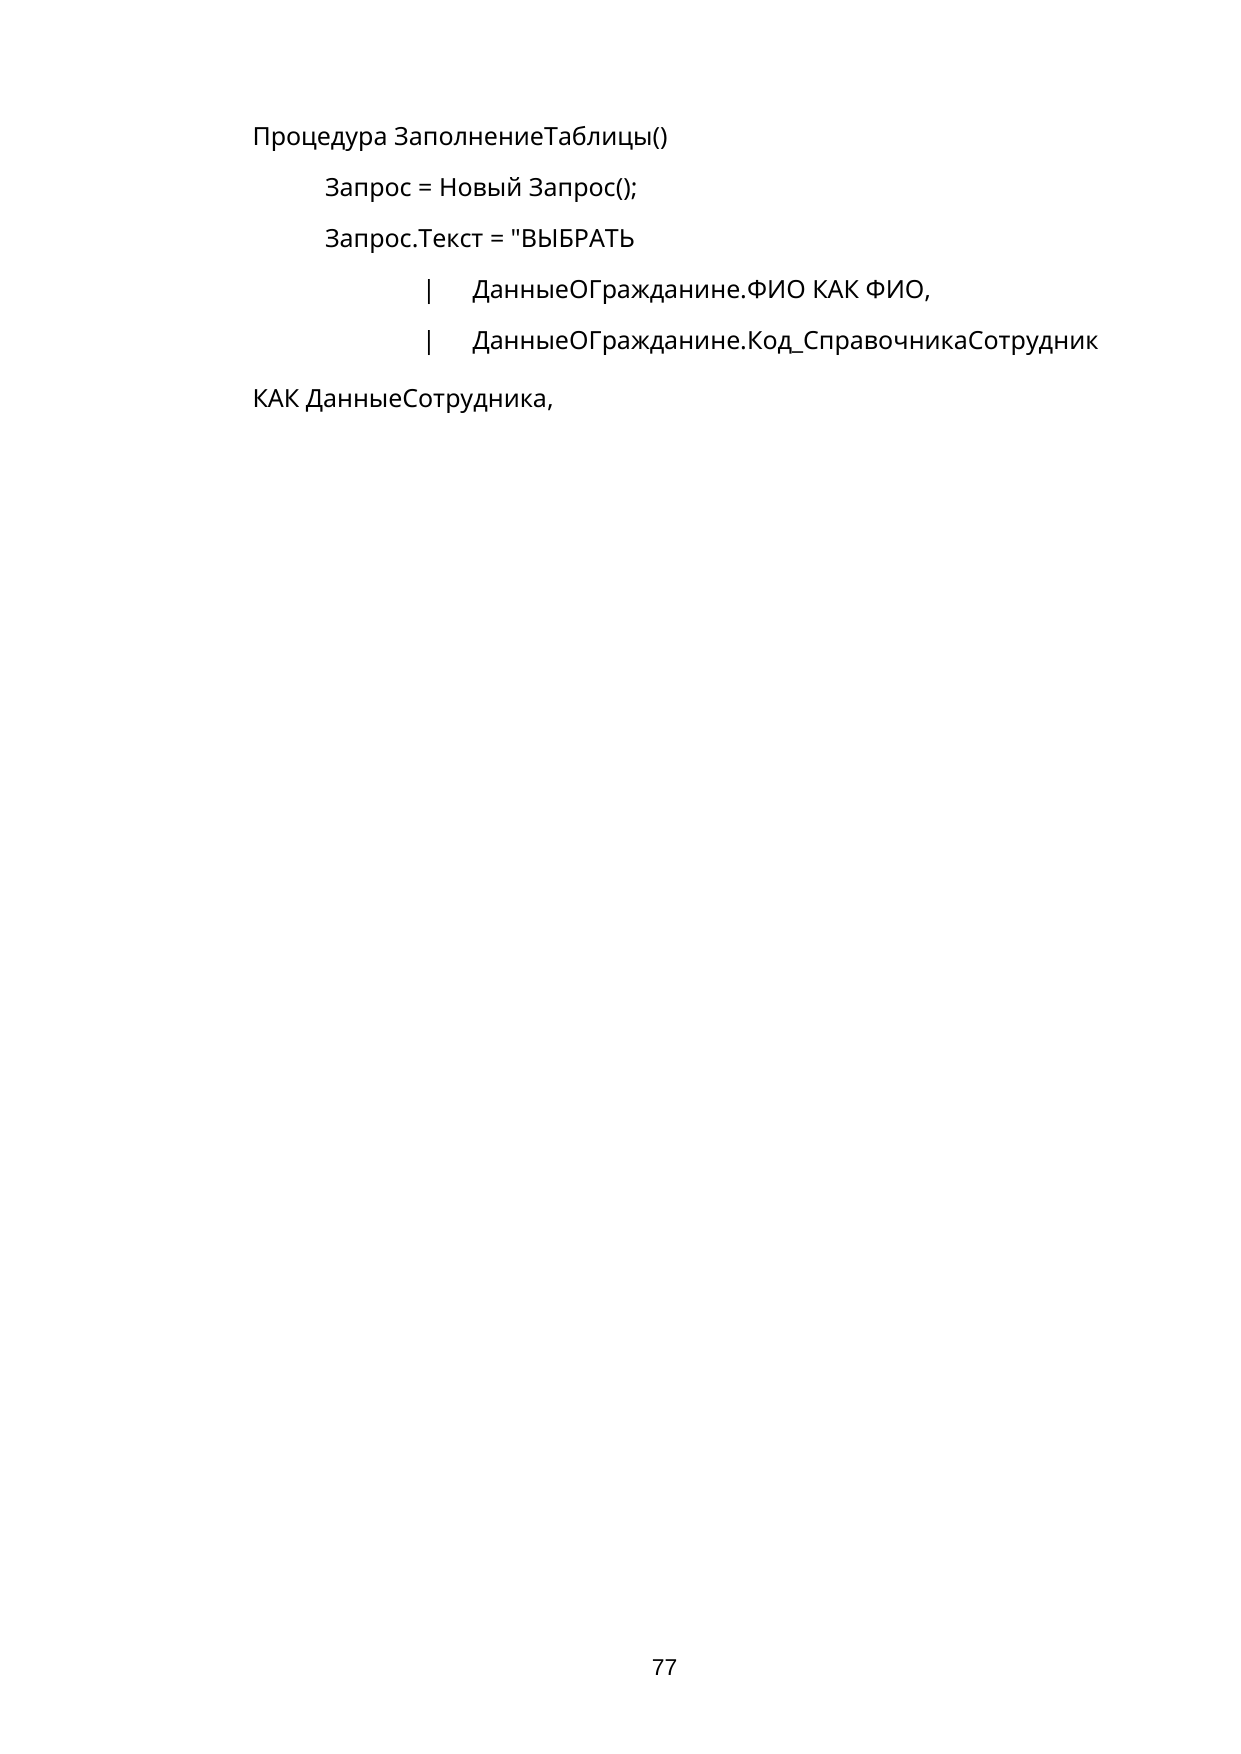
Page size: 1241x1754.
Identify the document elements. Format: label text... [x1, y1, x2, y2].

list Запрос.Текст = "ВЫБРАТЬ [252, 220, 1152, 254]
list Процедура ЗаполнениеТаблицы() [252, 118, 1152, 152]
list | ДанныеОГражданине.Код_СправочникаСотрудник КАК ДанныеСотрудника, [252, 322, 1152, 416]
list Запрос = Новый Запрос(); [252, 169, 1152, 203]
list | ДанныеОГражданине.ФИО КАК ФИО, [252, 271, 1152, 305]
